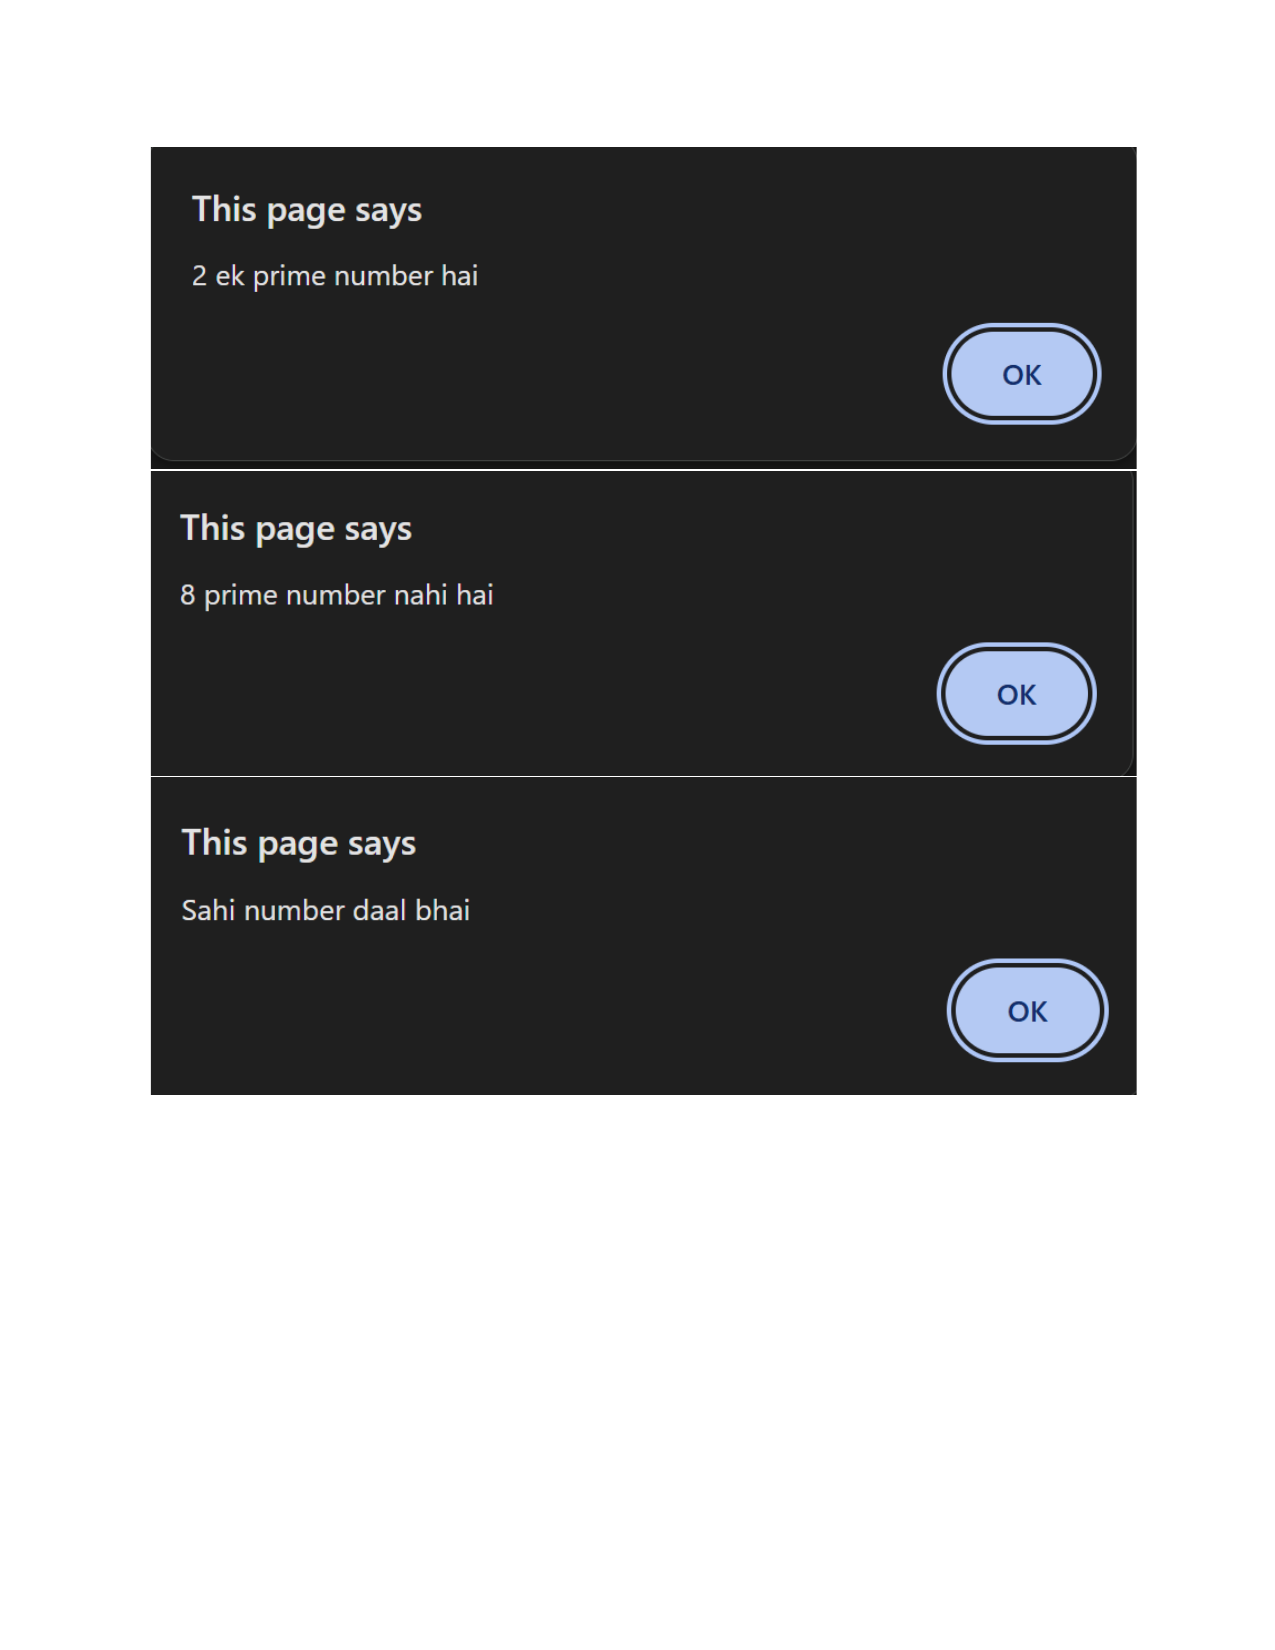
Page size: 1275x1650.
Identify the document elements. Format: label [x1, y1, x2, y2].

picture [150, 471, 1137, 776]
picture [150, 147, 1137, 469]
picture [150, 777, 1137, 1095]
